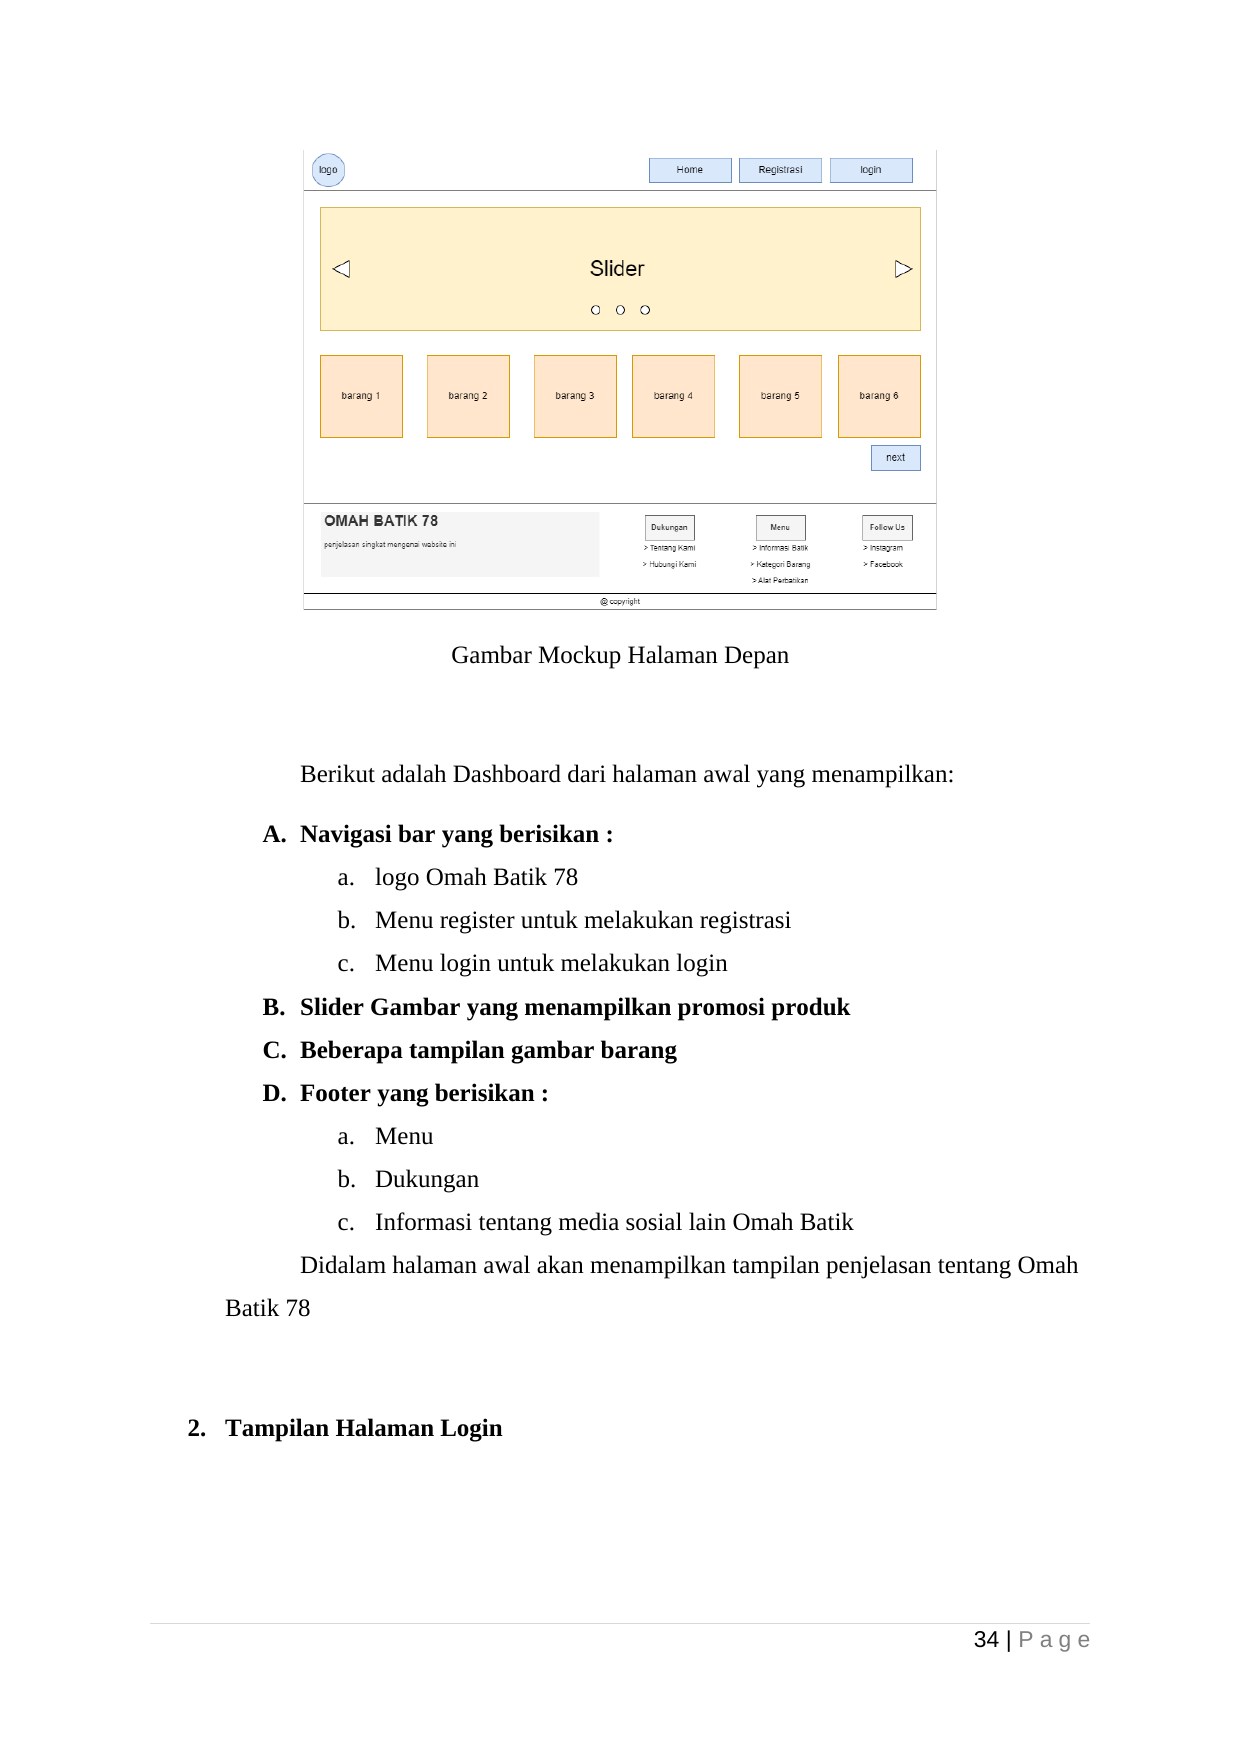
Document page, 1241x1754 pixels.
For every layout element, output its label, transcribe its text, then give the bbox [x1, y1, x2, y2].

picture [303, 150, 937, 610]
list Tampilan Halaman Login [187, 1413, 1090, 1442]
list Informasi tentang media sosial lain Omah Batik [337, 1207, 1090, 1236]
text Gambar Mockup Halaman Depan [150, 640, 1090, 668]
list Navigasi bar yang berisikan : [262, 819, 1090, 848]
list logo Omah Batik 78 [337, 862, 1090, 891]
text Berikut adalah Dashboard dari halaman awal yang menampilkan: [225, 759, 1090, 788]
text Didalam halaman awal akan menampilkan tampilan penjelasan tentang Omah Batik 78 [225, 1250, 1090, 1322]
list Dukungan [337, 1164, 1090, 1193]
list Beberapa tampilan gambar barang [262, 1035, 1090, 1063]
list Menu login untuk melakukan login [337, 948, 1090, 977]
list Menu register untuk melakukan registrasi [337, 905, 1090, 934]
list Menu [337, 1121, 1090, 1150]
list Footer yang berisikan : [262, 1078, 1090, 1107]
list Slider Gambar yang menampilkan promosi produk [262, 992, 1090, 1020]
